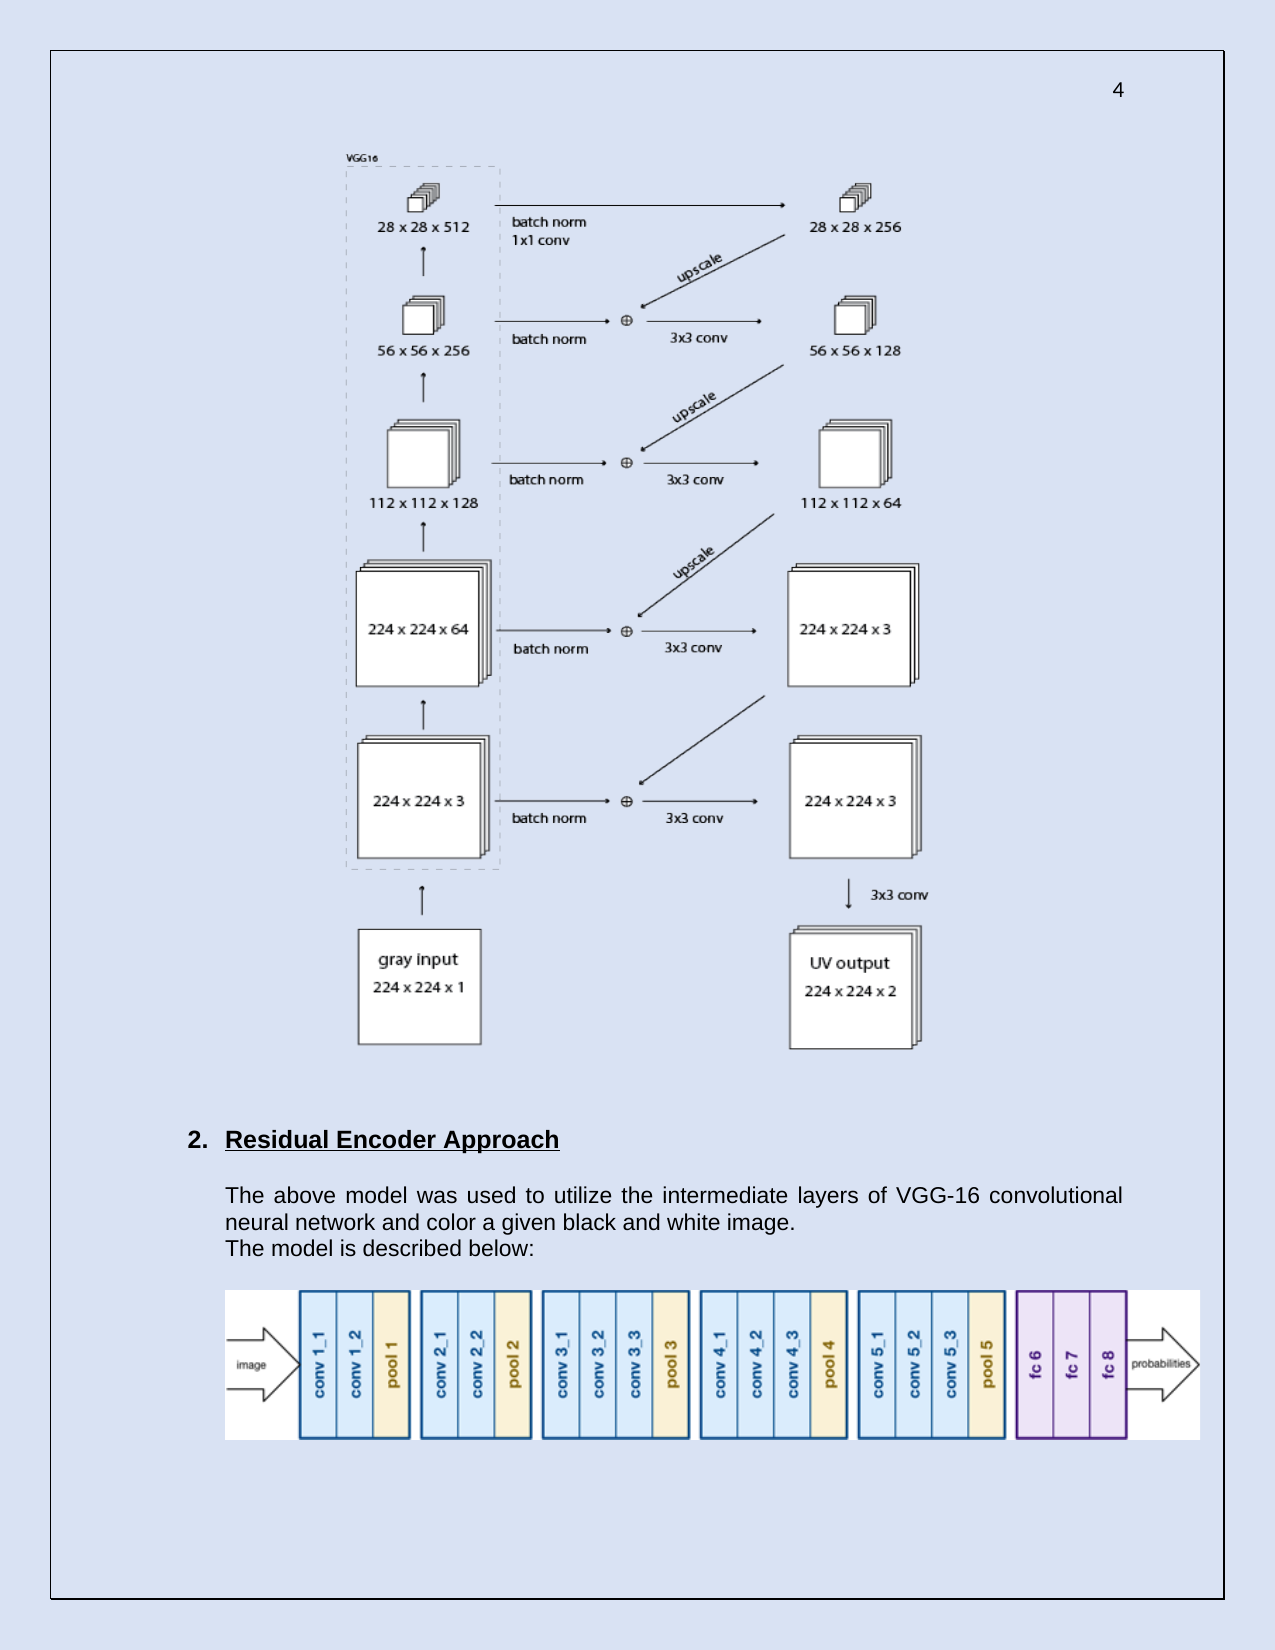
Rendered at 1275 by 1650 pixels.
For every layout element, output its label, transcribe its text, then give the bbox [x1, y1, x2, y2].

picture [225, 1290, 1200, 1440]
list Residual Encoder Approach [187, 1125, 1124, 1153]
picture [326, 150, 948, 1068]
text The above model was used to utilize the intermediate layers of VGG-16 convolutional neural network and color a given black and white image. [225, 1182, 1124, 1235]
text The model is described below: [225, 1235, 1124, 1261]
